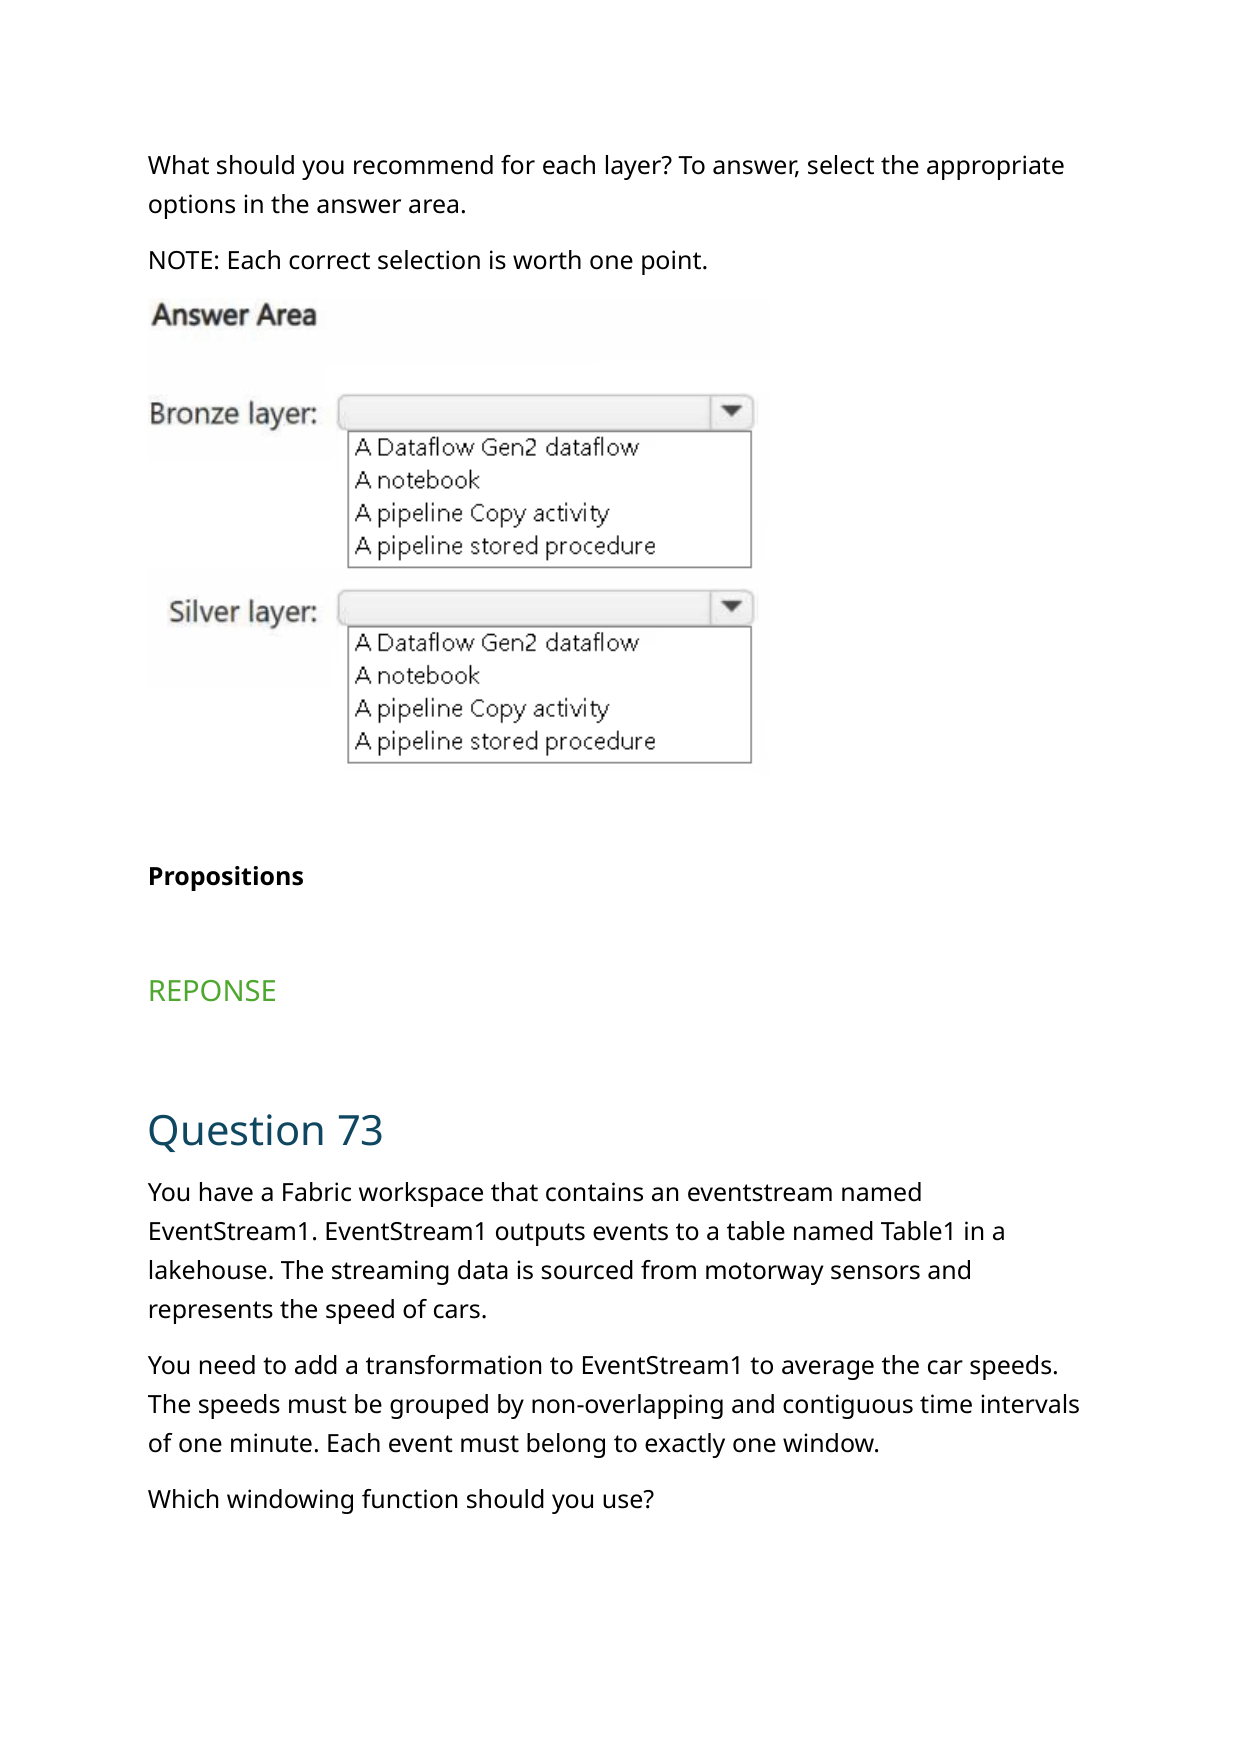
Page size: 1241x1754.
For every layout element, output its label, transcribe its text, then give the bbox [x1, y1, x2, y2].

text You have a Fabric workspace that contains an eventstream named EventStream1. EventStream1 outputs events to a table named Table1 in a lakehouse. The streaming data is sourced from motorway sensors and represents the speed of cars. [148, 1174, 1093, 1326]
subtitle Question 73 [148, 1101, 1093, 1158]
subtitle REPONSE [148, 970, 1093, 1010]
picture [147, 298, 770, 781]
text Which windowing function should you use? [148, 1482, 1093, 1516]
text Propositions [148, 858, 1093, 893]
text What should you recommend for each layer? To answer, select the appropriate options in the answer area. [148, 148, 1093, 221]
text NOTE: Each correct selection is worth one point. [148, 243, 1093, 277]
text You need to add a transformation to EventStream1 to average the car speeds. The speeds must be grouped by non-overlapping and contiguous time intervals of one minute. Each event must belong to exactly one window. [148, 1348, 1093, 1460]
